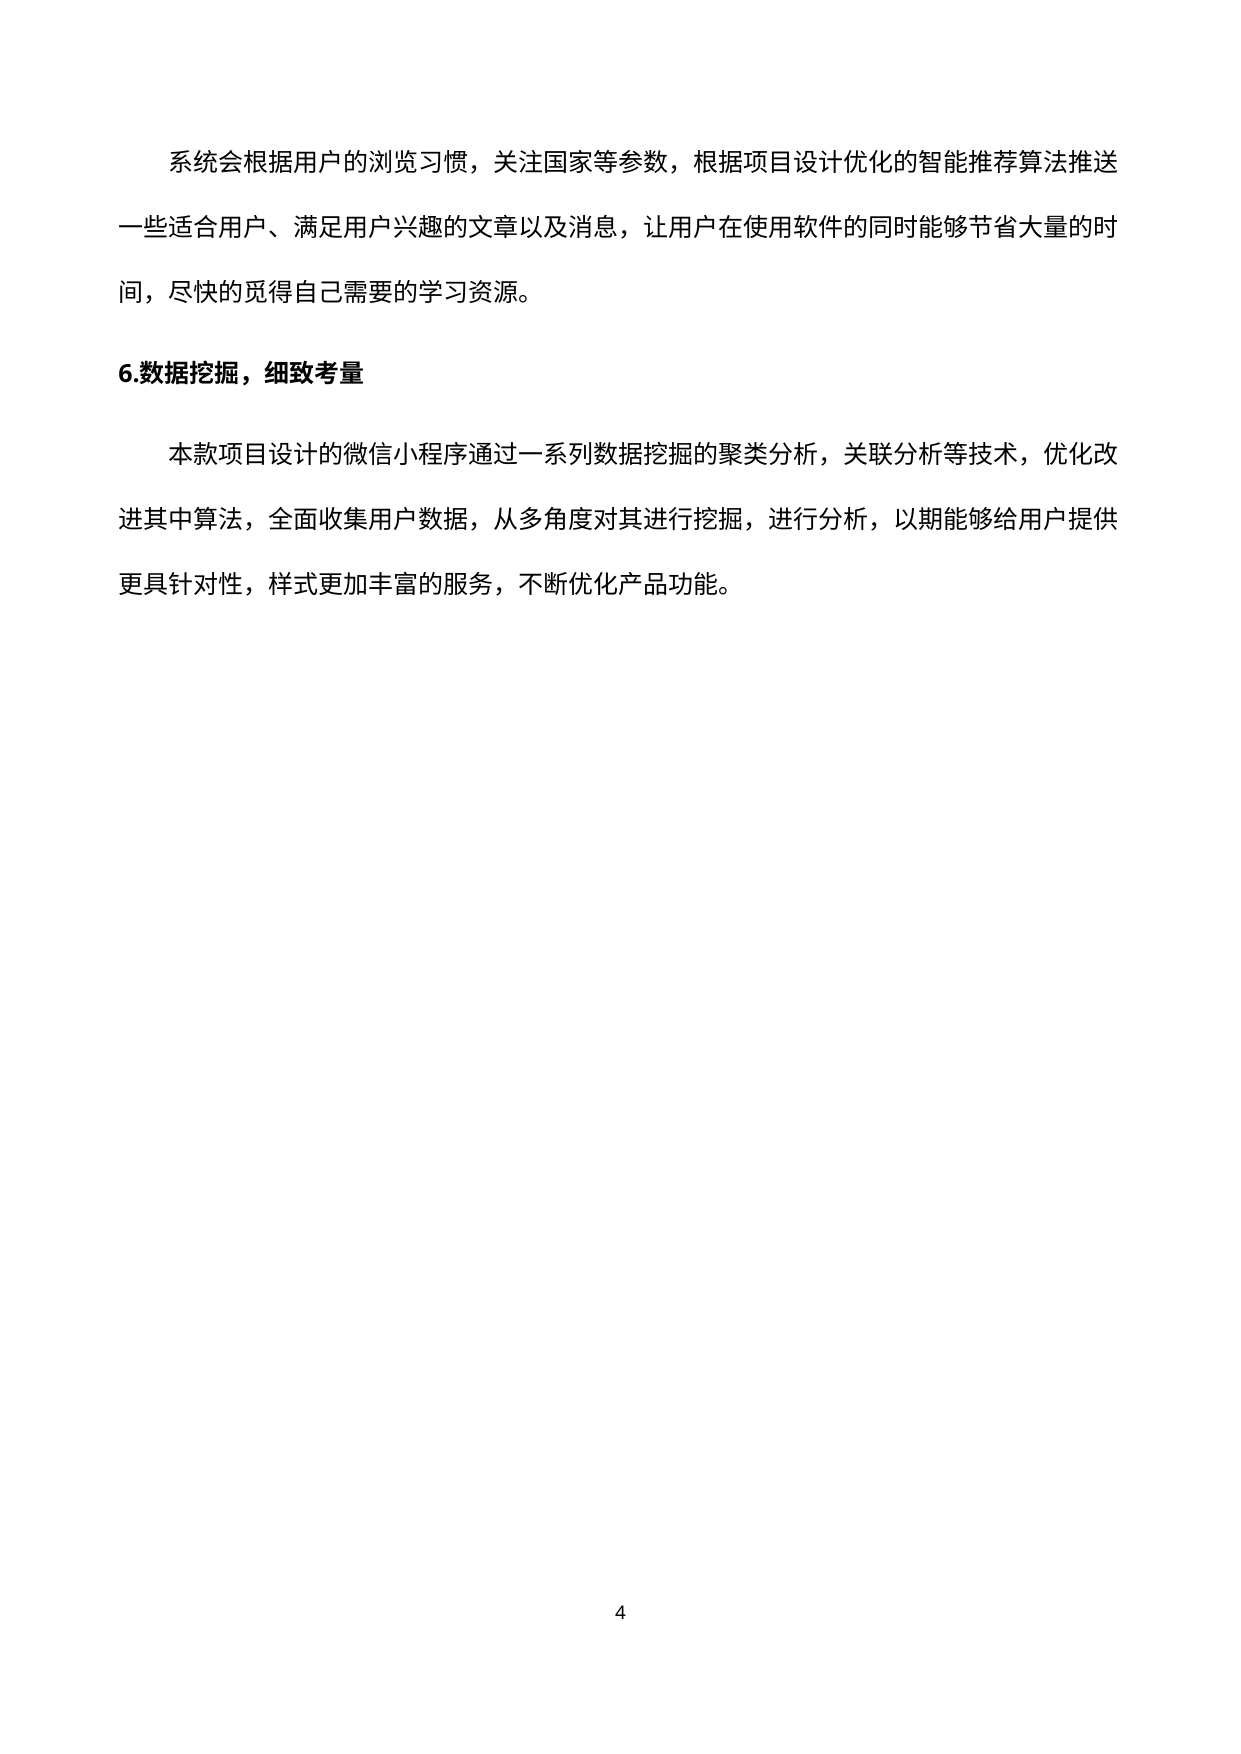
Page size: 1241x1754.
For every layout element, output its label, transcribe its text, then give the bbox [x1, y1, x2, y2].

text 本款项目设计的微信小程序通过一系列数据挖掘的聚类分析，关联分析等技术，优化改进其中算法，全面收集用户数据，从多角度对其进行挖掘，进行分析，以期能够给用户提供更具针对性，样式更加丰富的服务，不断优化产品功能。 [118, 420, 1122, 615]
text 系统会根据用户的浏览习惯，关注国家等参数，根据项目设计优化的智能推荐算法推送一些适合用户、满足用户兴趣的文章以及消息，让用户在使用软件的同时能够节省大量的时间，尽快的觅得自己需要的学习资源。 [118, 128, 1122, 323]
text 6.数据挖掘，细致考量 [118, 339, 1122, 404]
